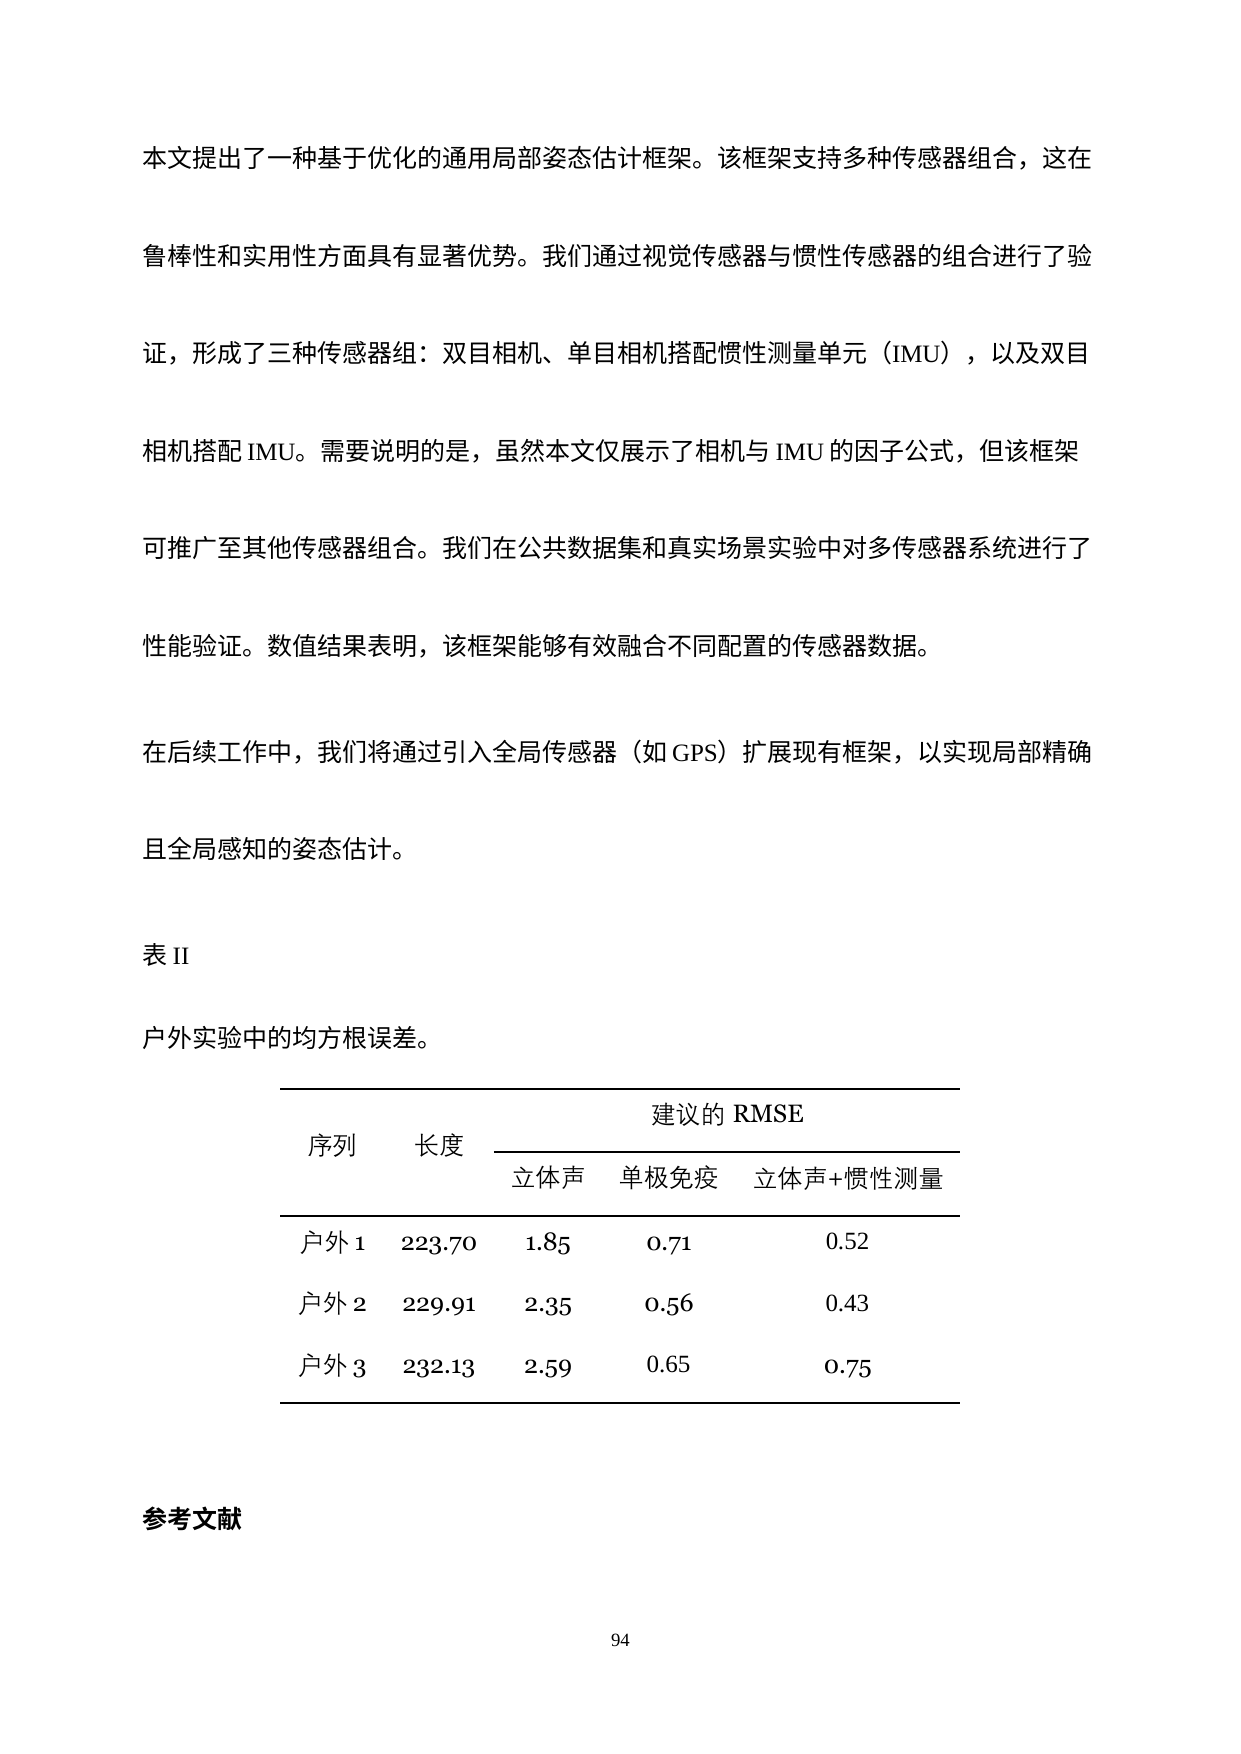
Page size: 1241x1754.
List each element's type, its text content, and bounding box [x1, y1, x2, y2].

table_cell 立体声+惯性测量 [735, 1153, 960, 1215]
table_cell [602, 1340, 735, 1402]
text 户外实验中的均方根误差。 [142, 1004, 1098, 1069]
text 在后续工作中，我们将通过引入全局传感器（如GPS）扩展现有框架，以实现局部精确且全局感知的姿态估计。 [142, 718, 1098, 880]
text 表 II [142, 921, 1098, 986]
table_cell 单极免疫 [602, 1153, 735, 1215]
text 本文提出了一种基于优化的通用局部姿态估计框架。该框架支持多种传感器组合，这在鲁棒性和实用性方面具有显著优势。我们通过视觉传感器与惯性传感器的组合进行了验证，形成了三种传感器组：双目相机、单目相机搭配惯性测量单元（IMU），以及双目相机搭配IMU。需要说明的是，虽然本文仅展示了相机与IMU的因子公式，但该框架可推广至其他传感器组合。我们在公共数据集和真实场景实验中对多传感器系统进行了性能验证。数值结果表明，该框架能够有效融合不同配置的传感器数据。 [142, 124, 1098, 677]
text 参考文献 [142, 1485, 1098, 1550]
table_cell 户外3 [280, 1340, 384, 1402]
table_cell 立体声 [494, 1153, 602, 1215]
table_cell 2.59 [494, 1340, 602, 1402]
table_cell 1.85 [494, 1217, 602, 1279]
table_cell 2.35 [494, 1279, 602, 1340]
table_cell 0.75 [735, 1340, 960, 1402]
table_header 长度 [384, 1090, 494, 1215]
table_cell [735, 1279, 960, 1340]
table_cell 户外1 [280, 1217, 384, 1279]
table_cell 0.56 [602, 1279, 735, 1340]
table_cell 229.91 [384, 1279, 494, 1340]
table_cell 户外2 [280, 1279, 384, 1340]
table_cell 223.70 [384, 1217, 494, 1279]
table_header 序列 [280, 1090, 384, 1215]
table_cell 232.13 [384, 1340, 494, 1402]
table_cell 0.71 [602, 1217, 735, 1279]
table_cell [735, 1217, 960, 1279]
table_header 建议的 RMSE [494, 1090, 960, 1151]
